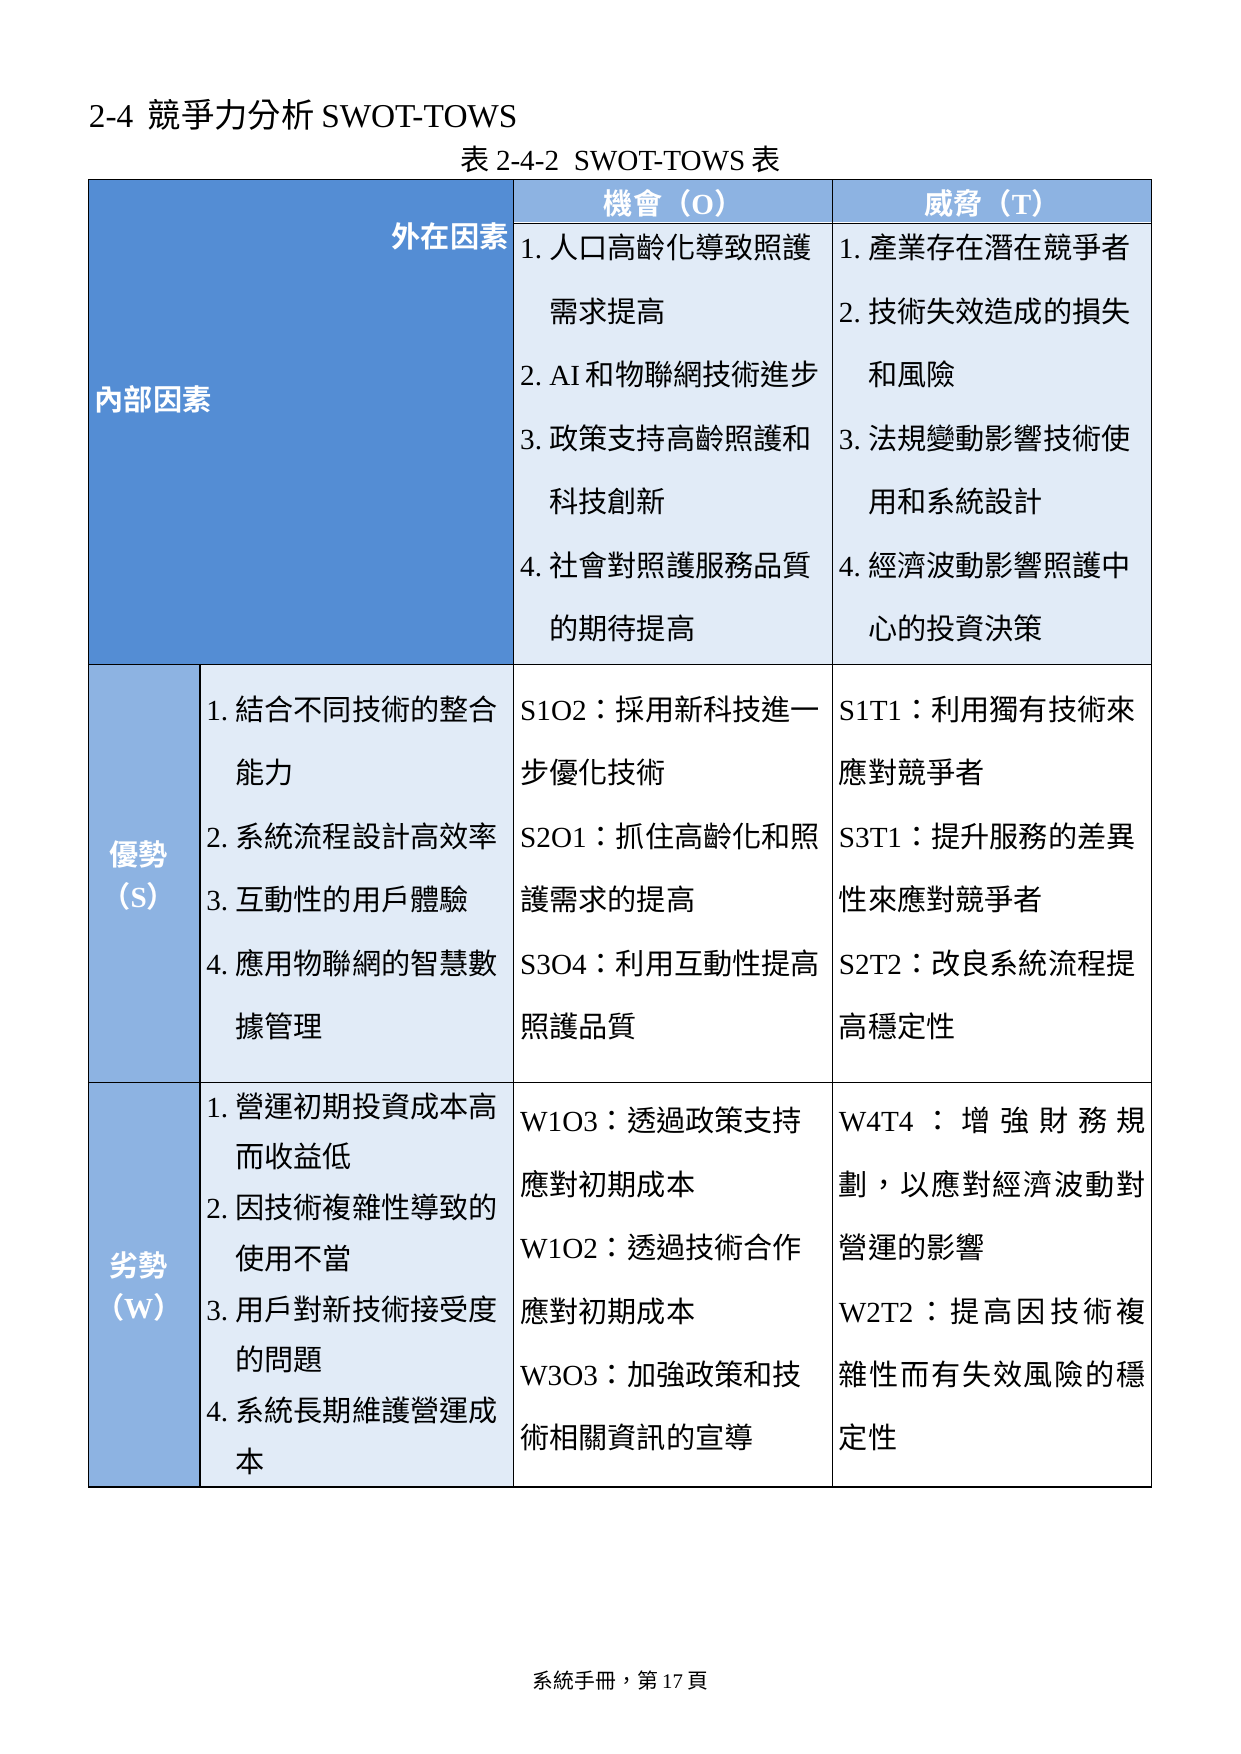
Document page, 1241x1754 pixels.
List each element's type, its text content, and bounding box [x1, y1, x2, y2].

table_cell S1T1：利用獨有技術來應對競爭者 S3T1：提升服務的差異性來應對競爭者 S2T2：改良系統流程提高穩定性 [833, 665, 1151, 1082]
table_cell W4T4：增強財務規劃，以應對經濟波動對營運的影響 W2T2：提高因技術複雜性而有失效風險的穩定性 [833, 1083, 1151, 1486]
table_cell 結合不同技術的整合能力 系統流程設計高效率 互動性的用戶體驗 應用物聯網的智慧數據管理 [201, 665, 513, 1082]
table_cell 劣勢（W） [89, 1083, 199, 1486]
table_header 機會（O） [514, 180, 832, 222]
subtitle 競爭力分析SWOT-TOWS [89, 89, 1152, 137]
table_header 外在因素 內部因素 [89, 180, 513, 664]
table_cell S1O2：採用新科技進一步優化技術 S2O1：抓住高齡化和照護需求的提高 S3O4：利用互動性提高照護品質 [514, 665, 832, 1082]
table_cell 優勢（S） [89, 665, 199, 1082]
table_header 威脅（T） [833, 180, 1151, 222]
table_cell 營運初期投資成本高而收益低 因技術複雜性導致的使用不當 用戶對新技術接受度的問題 系統長期維護營運成本 [201, 1083, 513, 1486]
table_cell 人口高齡化導致照護需求提高 AI和物聯網技術進步 政策支持高齡照護和科技創新 社會對照護服務品質的期待提高 [514, 224, 832, 664]
table_cell W1O3：透過政策支持應對初期成本 W1O2：透過技術合作應對初期成本 W3O3：加強政策和技術相關資訊的宣導 [514, 1083, 832, 1486]
table_cell 產業存在潛在競爭者 技術失效造成的損失和風險 法規變動影響技術使用和系統設計 經濟波動影響照護中心的投資決策 [833, 224, 1151, 664]
